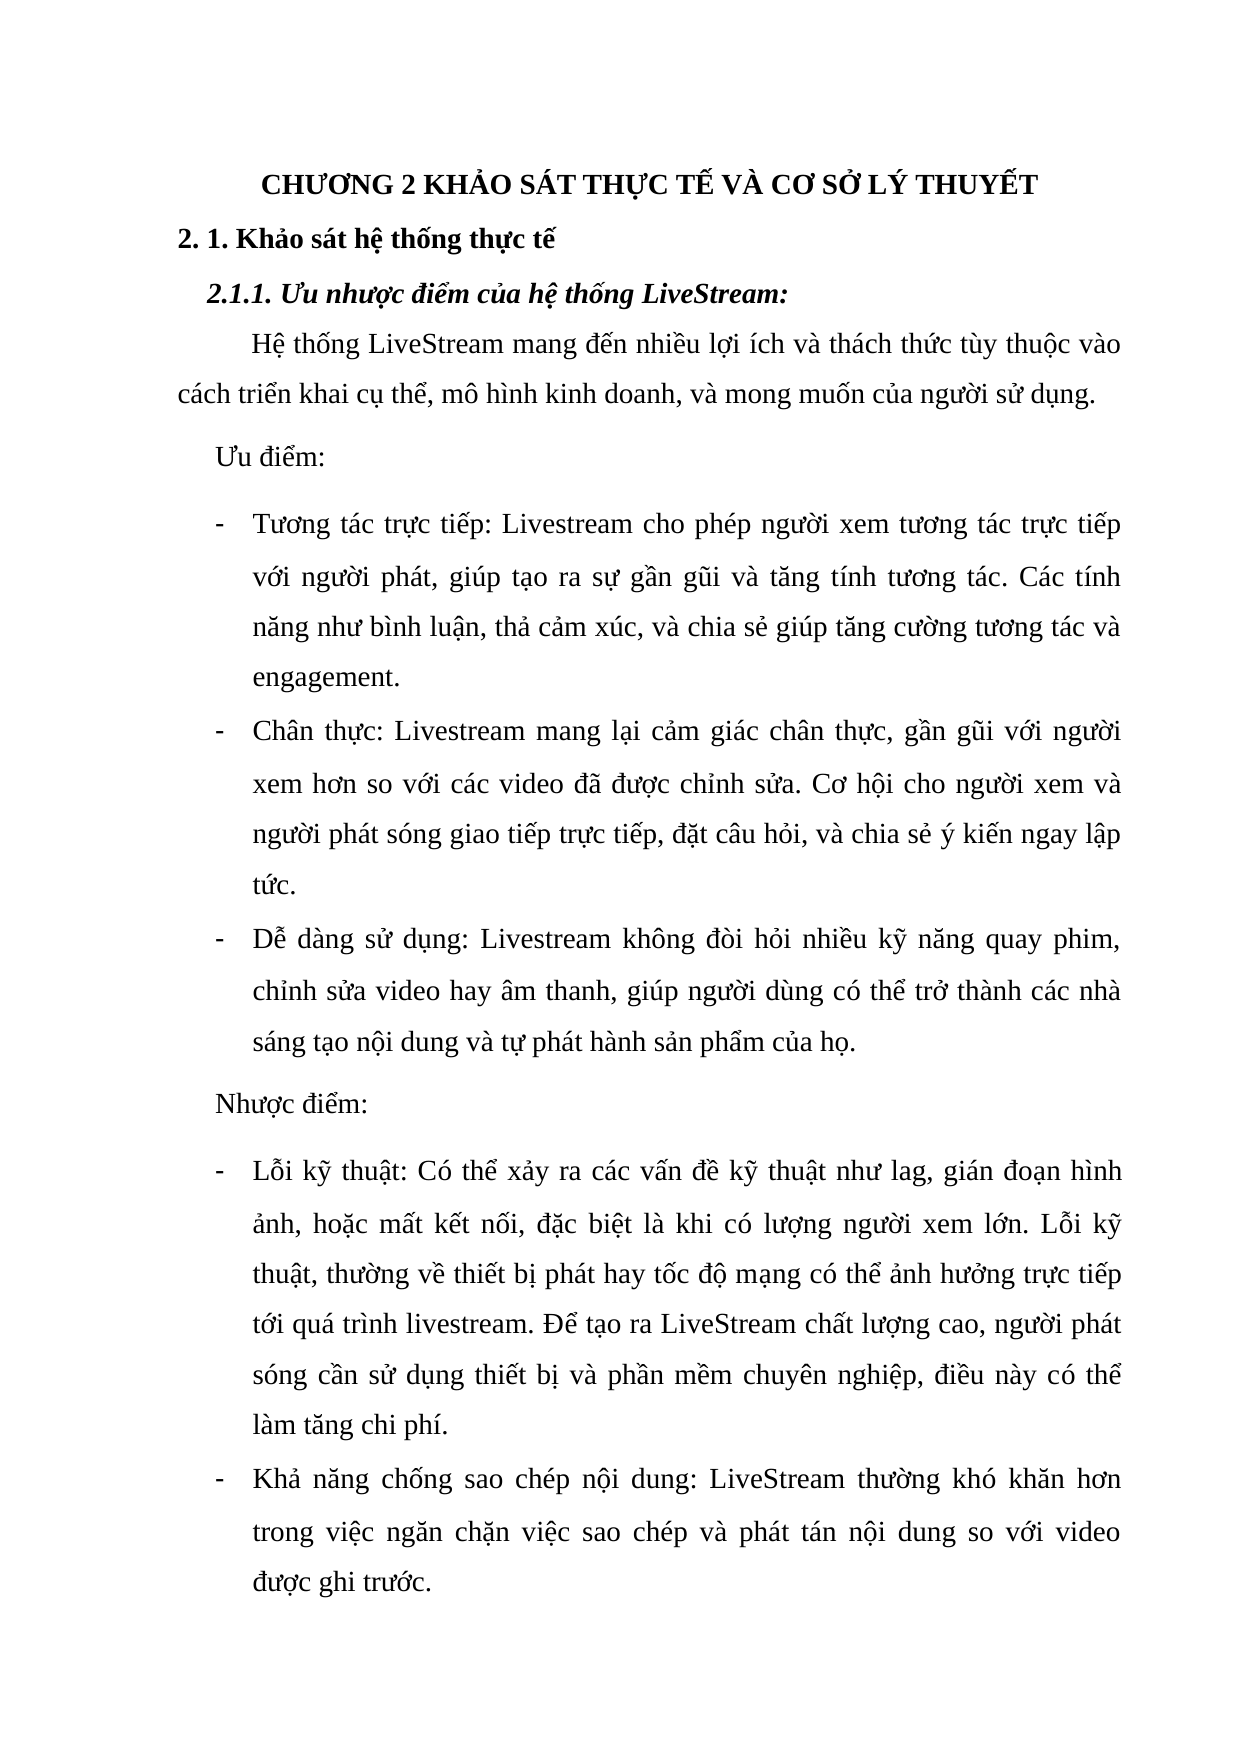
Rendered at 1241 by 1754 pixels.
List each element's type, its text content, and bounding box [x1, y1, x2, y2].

list Lỗi kỹ thuật: Có thể xảy ra các vấn đề kỹ thuật như lag, gián đoạn hình ảnh, hoặc mất kết nối, đặc biệt là khi có lượng người xem lớn. Lỗi kỹ thuật, thường về thiết bị phát hay tốc độ mạng có thể ảnh hưởng trực tiếp tới quá trình livestream. Để tạo ra LiveStream chất lượng cao, người phát sóng cần sử dụng thiết bị và phần mềm chuyên nghiệp, điều này có thể làm tăng chi phí. [215, 1149, 1122, 1441]
list Dễ dàng sử dụng: Livestream không đòi hỏi nhiều kỹ năng quay phim, chỉnh sửa video hay âm thanh, giúp người dùng có thể trở thành các nhà sáng tạo nội dung và tự phát hành sản phẩm của họ. [215, 917, 1122, 1057]
subtitle CHƯƠNG 2 KHẢO SÁT THỰC TẾ VÀ CƠ SỞ LÝ THUYẾT [177, 167, 1122, 201]
text Khảo sát hệ thống thực tế [177, 222, 1122, 255]
text Ưu điểm: [177, 439, 1122, 473]
text Hệ thống LiveStream mang đến nhiều lợi ích và thách thức tùy thuộc vào cách triển khai cụ thể, mô hình kinh doanh, và mong muốn của người sử dụng. [177, 326, 1122, 410]
list Chân thực: Livestream mang lại cảm giác chân thực, gần gũi với người xem hơn so với các video đã được chỉnh sửa. Cơ hội cho người xem và người phát sóng giao tiếp trực tiếp, đặt câu hỏi, và chia sẻ ý kiến ngay lập tức. [215, 710, 1122, 900]
subtitle Ưu nhược điểm của hệ thống LiveStream: [207, 276, 1122, 309]
text Nhược điểm: [177, 1087, 1122, 1120]
list Khả năng chống sao chép nội dung: LiveStream thường khó khăn hơn trong việc ngăn chặn việc sao chép và phát tán nội dung so với video được ghi trước. [215, 1457, 1122, 1598]
list Tương tác trực tiếp: Livestream cho phép người xem tương tác trực tiếp với người phát, giúp tạo ra sự gần gũi và tăng tính tương tác. Các tính năng như bình luận, thả cảm xúc, và chia sẻ giúp tăng cường tương tác và engagement. [215, 502, 1122, 693]
